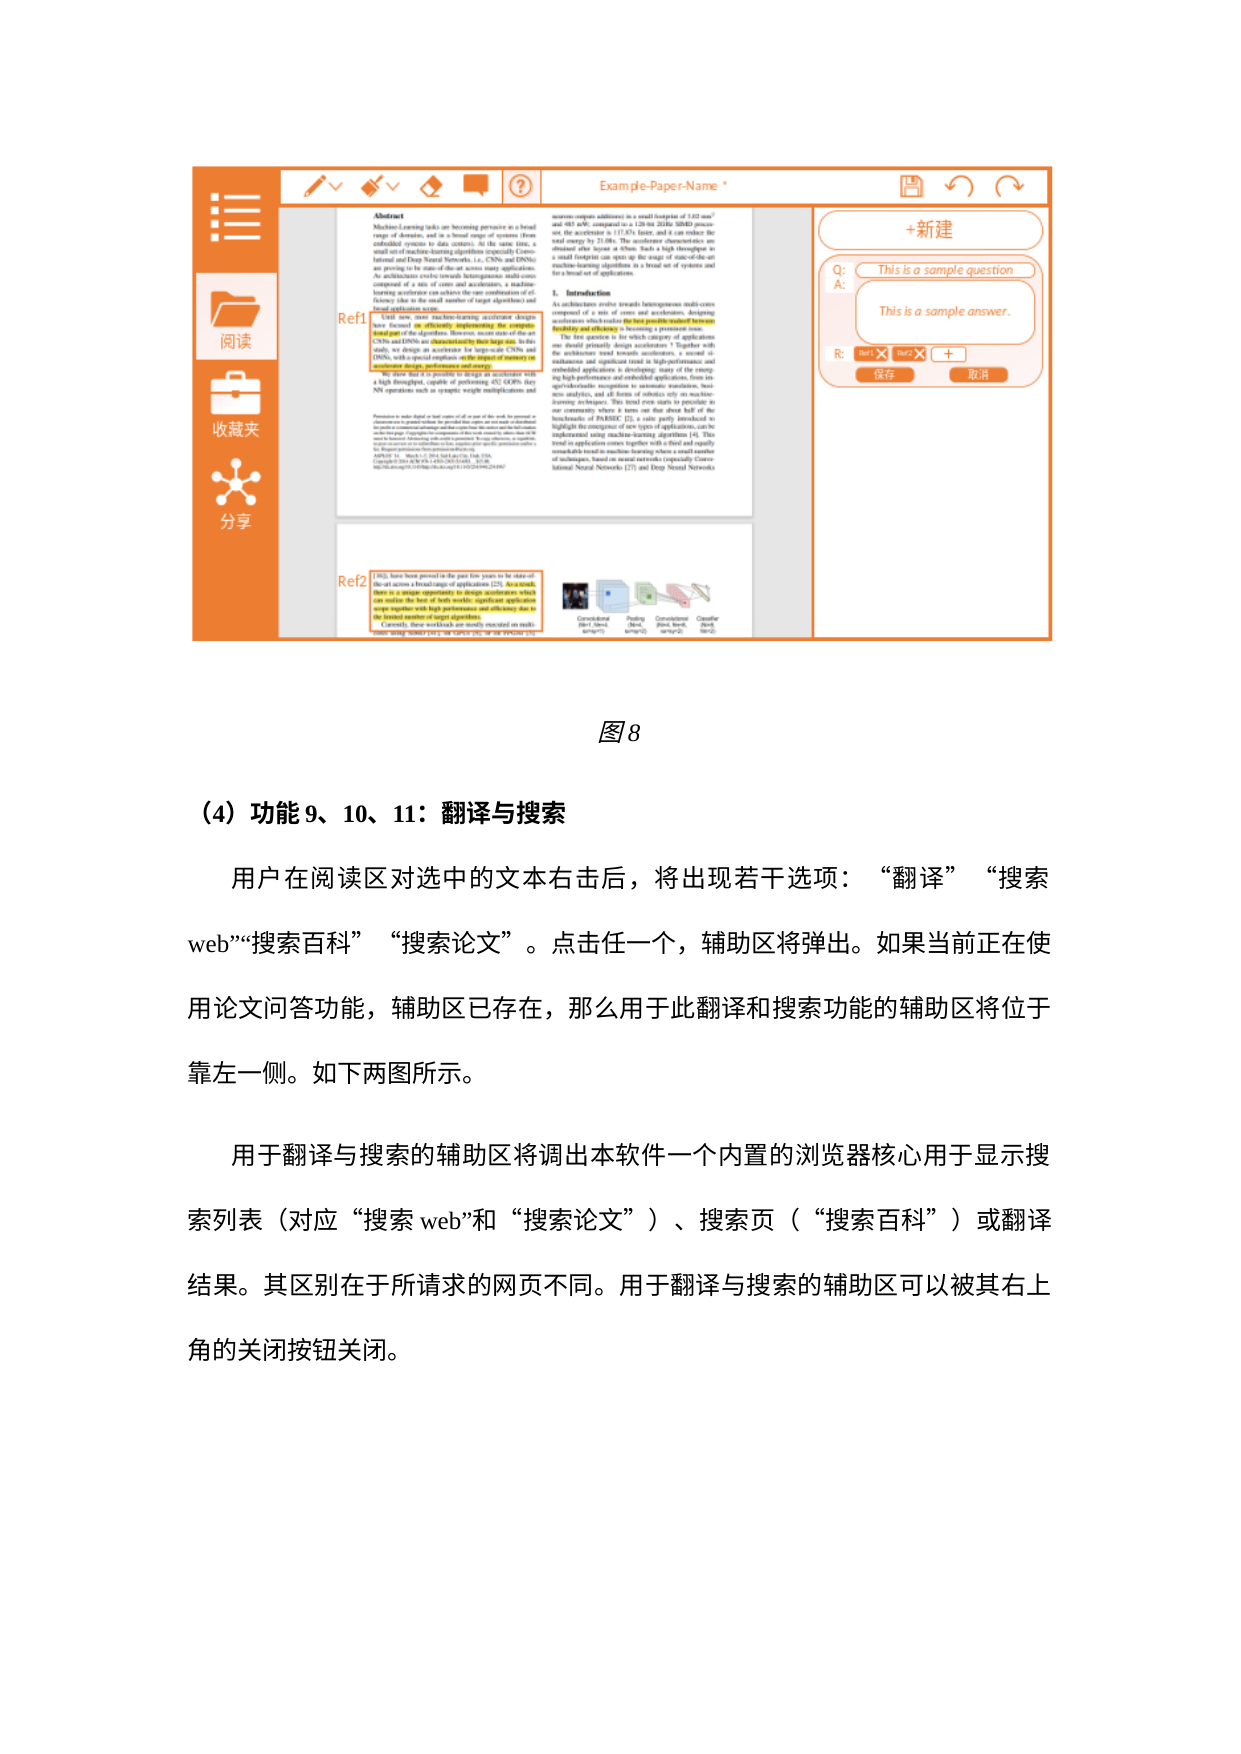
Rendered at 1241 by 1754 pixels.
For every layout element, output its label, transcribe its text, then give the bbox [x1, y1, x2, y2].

text 图8 [187, 698, 1053, 763]
text 用于翻译与搜索的辅助区将调出本软件一个内置的浏览器核心用于显示搜索列表（对应“搜索web”和“搜索论文”）、搜索页（“搜索百科”）或翻译结果。其区别在于所请求的网页不同。用于翻译与搜索的辅助区可以被其右上角的关闭按钮关闭。 [187, 1121, 1053, 1381]
text 用户在阅读区对选中的文本右击后，将出现若干选项：“翻译”“搜索web”“搜索百科”“搜索论文”。点击任一个，辅助区将弹出。如果当前正在使用论文问答功能，辅助区已存在，那么用于此翻译和搜索功能的辅助区将位于靠左一侧。如下两图所示。 [187, 844, 1053, 1104]
text （4）功能9、10、11：翻译与搜索 [187, 779, 1053, 844]
